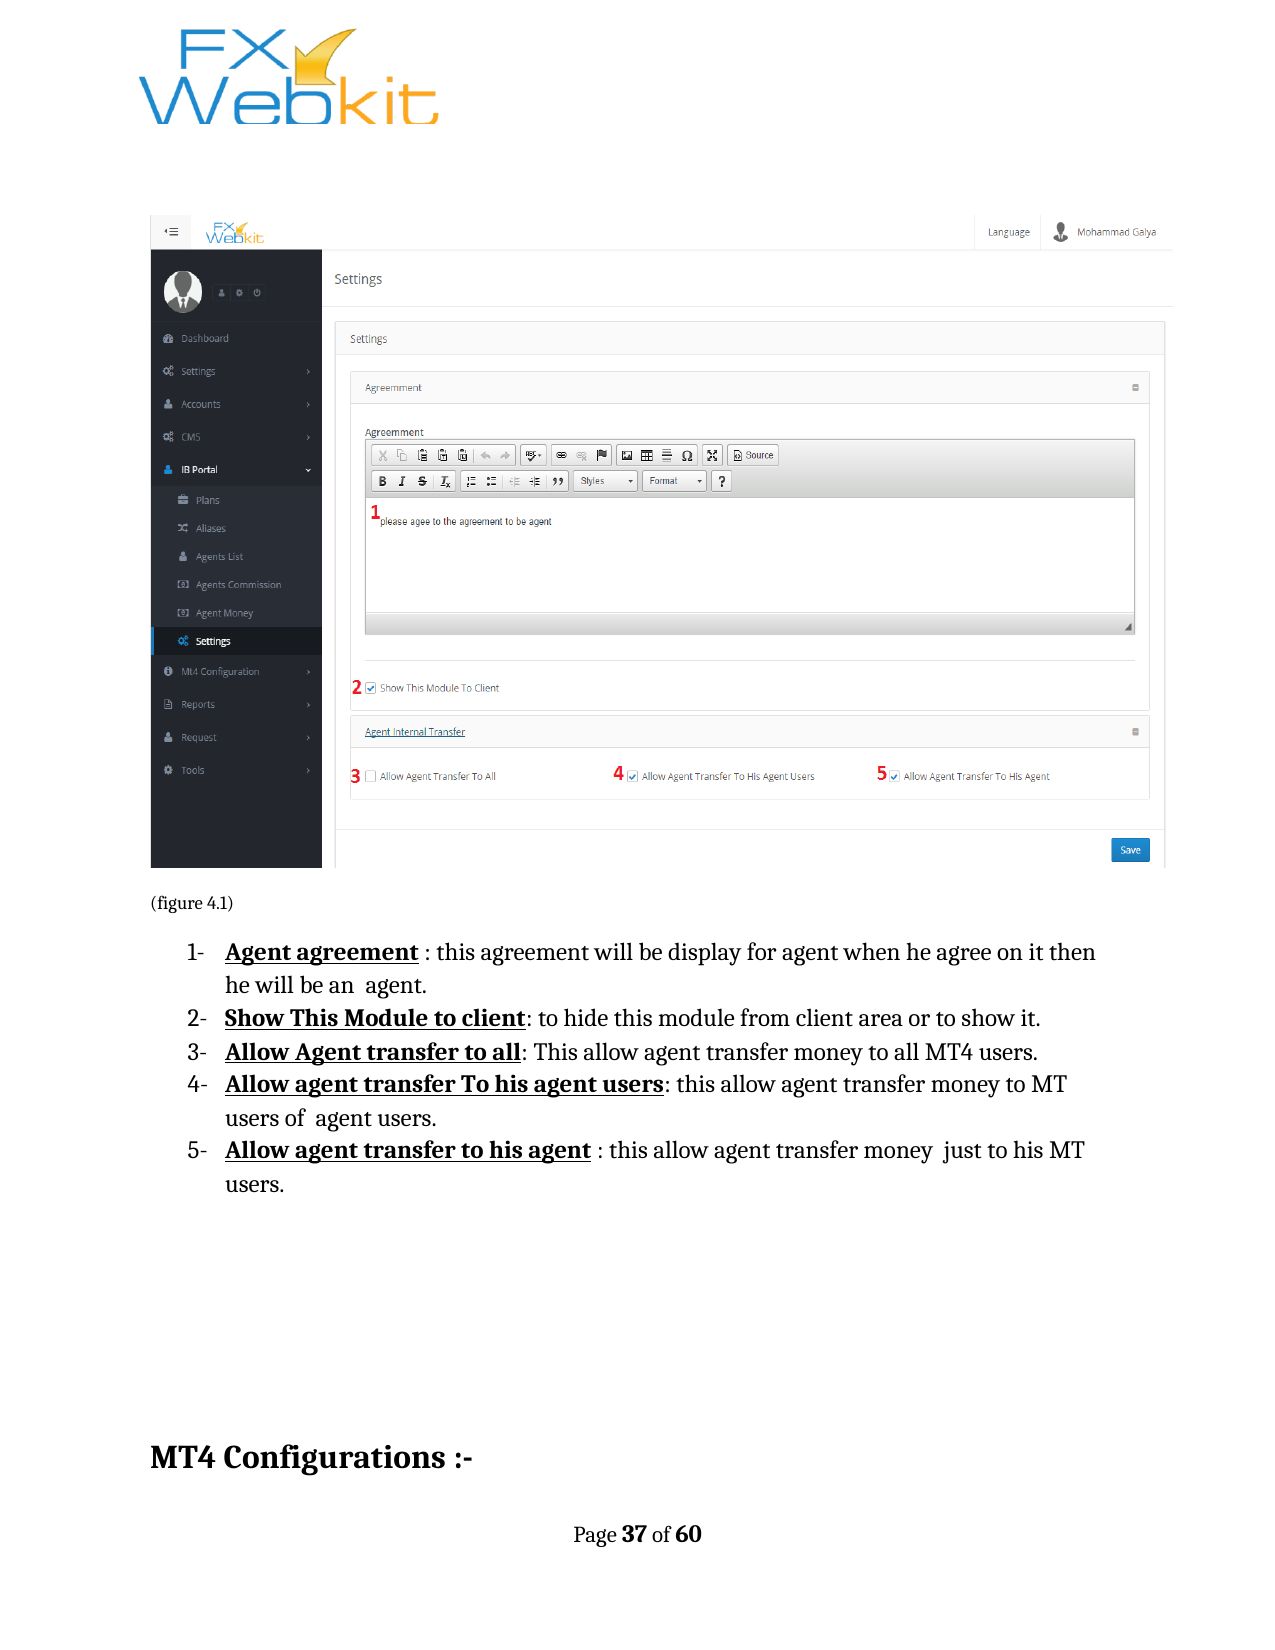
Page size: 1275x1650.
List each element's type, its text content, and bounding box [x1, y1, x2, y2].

list Allow agent transfer To his agent users: this allow agent transfer money to MT users of agent users. [187, 1070, 1125, 1132]
list Agent agreement : this agreement will be display for agent when he agree on it then he will be an agent. [187, 938, 1125, 1000]
list Allow agent transfer to his agent : this allow agent transfer money just to his MT users. [187, 1136, 1125, 1198]
text (figure 4.1) [150, 893, 1125, 914]
list Allow Agent transfer to all: This allow agent transfer money to all MT4 users. [187, 1037, 1125, 1066]
picture [150, 215, 1173, 868]
text MT4 Configurations :- [150, 1439, 1125, 1477]
list Show This Module to client: to hide this module from client area or to show it. [187, 1004, 1125, 1033]
picture [130, 23, 440, 124]
